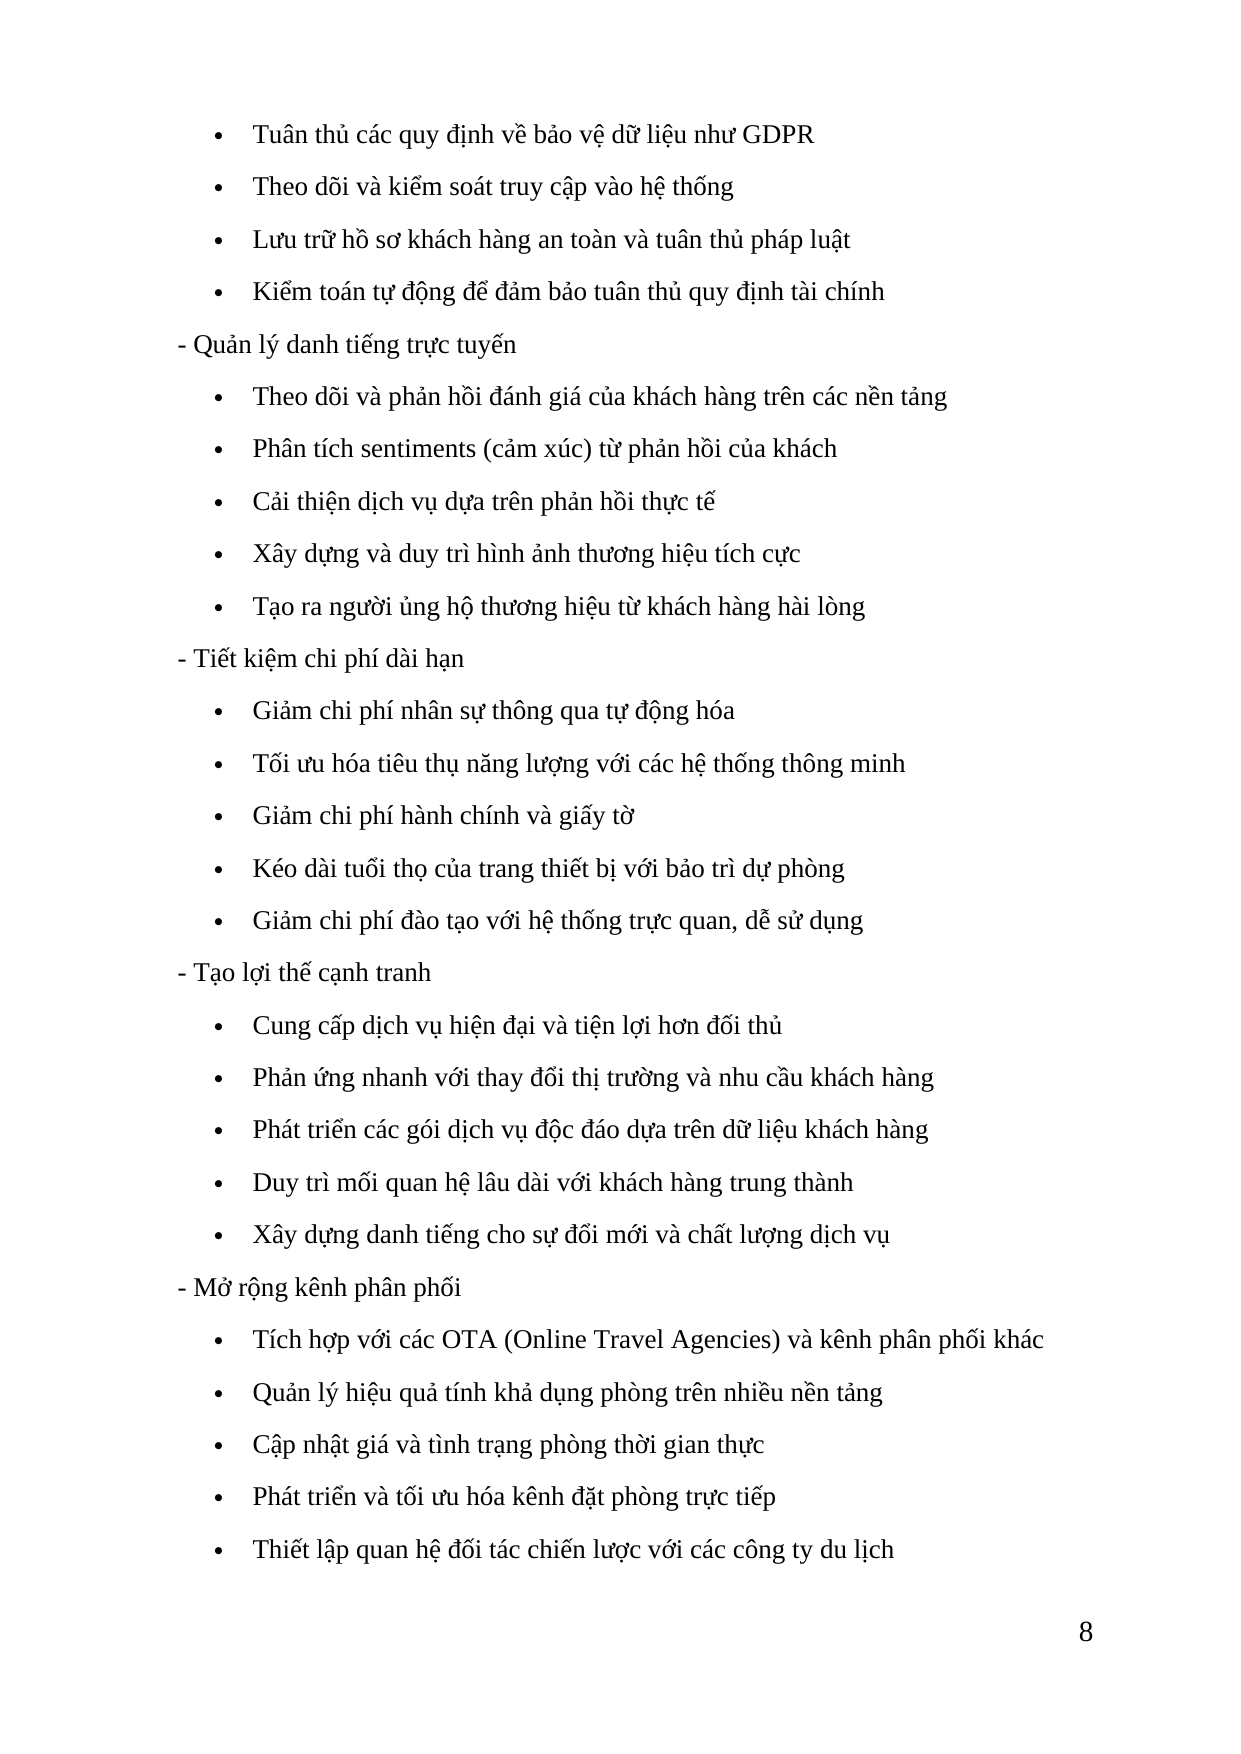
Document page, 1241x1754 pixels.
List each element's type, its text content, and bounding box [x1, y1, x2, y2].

list Quản lý hiệu quả tính khả dụng phòng trên nhiều nền tảng [215, 1376, 1122, 1407]
list Giảm chi phí hành chính và giấy tờ [215, 799, 1122, 830]
list Kiểm toán tự động để đảm bảo tuân thủ quy định tài chính [215, 275, 1122, 306]
list Tối ưu hóa tiêu thụ năng lượng với các hệ thống thông minh [215, 747, 1122, 778]
list Kéo dài tuổi thọ của trang thiết bị với bảo trì dự phòng [215, 852, 1122, 883]
text - Tạo lợi thế cạnh tranh [177, 956, 1122, 988]
list Cập nhật giá và tình trạng phòng thời gian thực [215, 1428, 1122, 1459]
list Phân tích sentiments (cảm xúc) từ phản hồi của khách [215, 432, 1122, 464]
list Cung cấp dịch vụ hiện đại và tiện lợi hơn đối thủ [215, 1009, 1122, 1040]
list Xây dựng danh tiếng cho sự đổi mới và chất lượng dịch vụ [215, 1218, 1122, 1249]
list Tạo ra người ủng hộ thương hiệu từ khách hàng hài lòng [215, 590, 1122, 621]
text - Tiết kiệm chi phí dài hạn [177, 642, 1122, 673]
list Thiết lập quan hệ đối tác chiến lược với các công ty du lịch [215, 1533, 1122, 1564]
list Giảm chi phí đào tạo với hệ thống trực quan, dễ sử dụng [215, 904, 1122, 935]
list Phát triển các gói dịch vụ độc đáo dựa trên dữ liệu khách hàng [215, 1114, 1122, 1145]
text - Mở rộng kênh phân phối [177, 1271, 1122, 1302]
list Phản ứng nhanh với thay đổi thị trường và nhu cầu khách hàng [215, 1061, 1122, 1092]
list Duy trì mối quan hệ lâu dài với khách hàng trung thành [215, 1166, 1122, 1197]
list Tích hợp với các OTA (Online Travel Agencies) và kênh phân phối khác [215, 1323, 1122, 1354]
list Xây dựng và duy trì hình ảnh thương hiệu tích cực [215, 537, 1122, 568]
list Theo dõi và kiểm soát truy cập vào hệ thống [215, 171, 1122, 202]
list Lưu trữ hồ sơ khách hàng an toàn và tuân thủ pháp luật [215, 223, 1122, 254]
list Phát triển và tối ưu hóa kênh đặt phòng trực tiếp [215, 1480, 1122, 1512]
list Tuân thủ các quy định về bảo vệ dữ liệu như GDPR [215, 118, 1122, 149]
list Theo dõi và phản hồi đánh giá của khách hàng trên các nền tảng [215, 380, 1122, 411]
text - Quản lý danh tiếng trực tuyến [177, 328, 1122, 359]
list Giảm chi phí nhân sự thông qua tự động hóa [215, 694, 1122, 726]
list Cải thiện dịch vụ dựa trên phản hồi thực tế [215, 485, 1122, 516]
